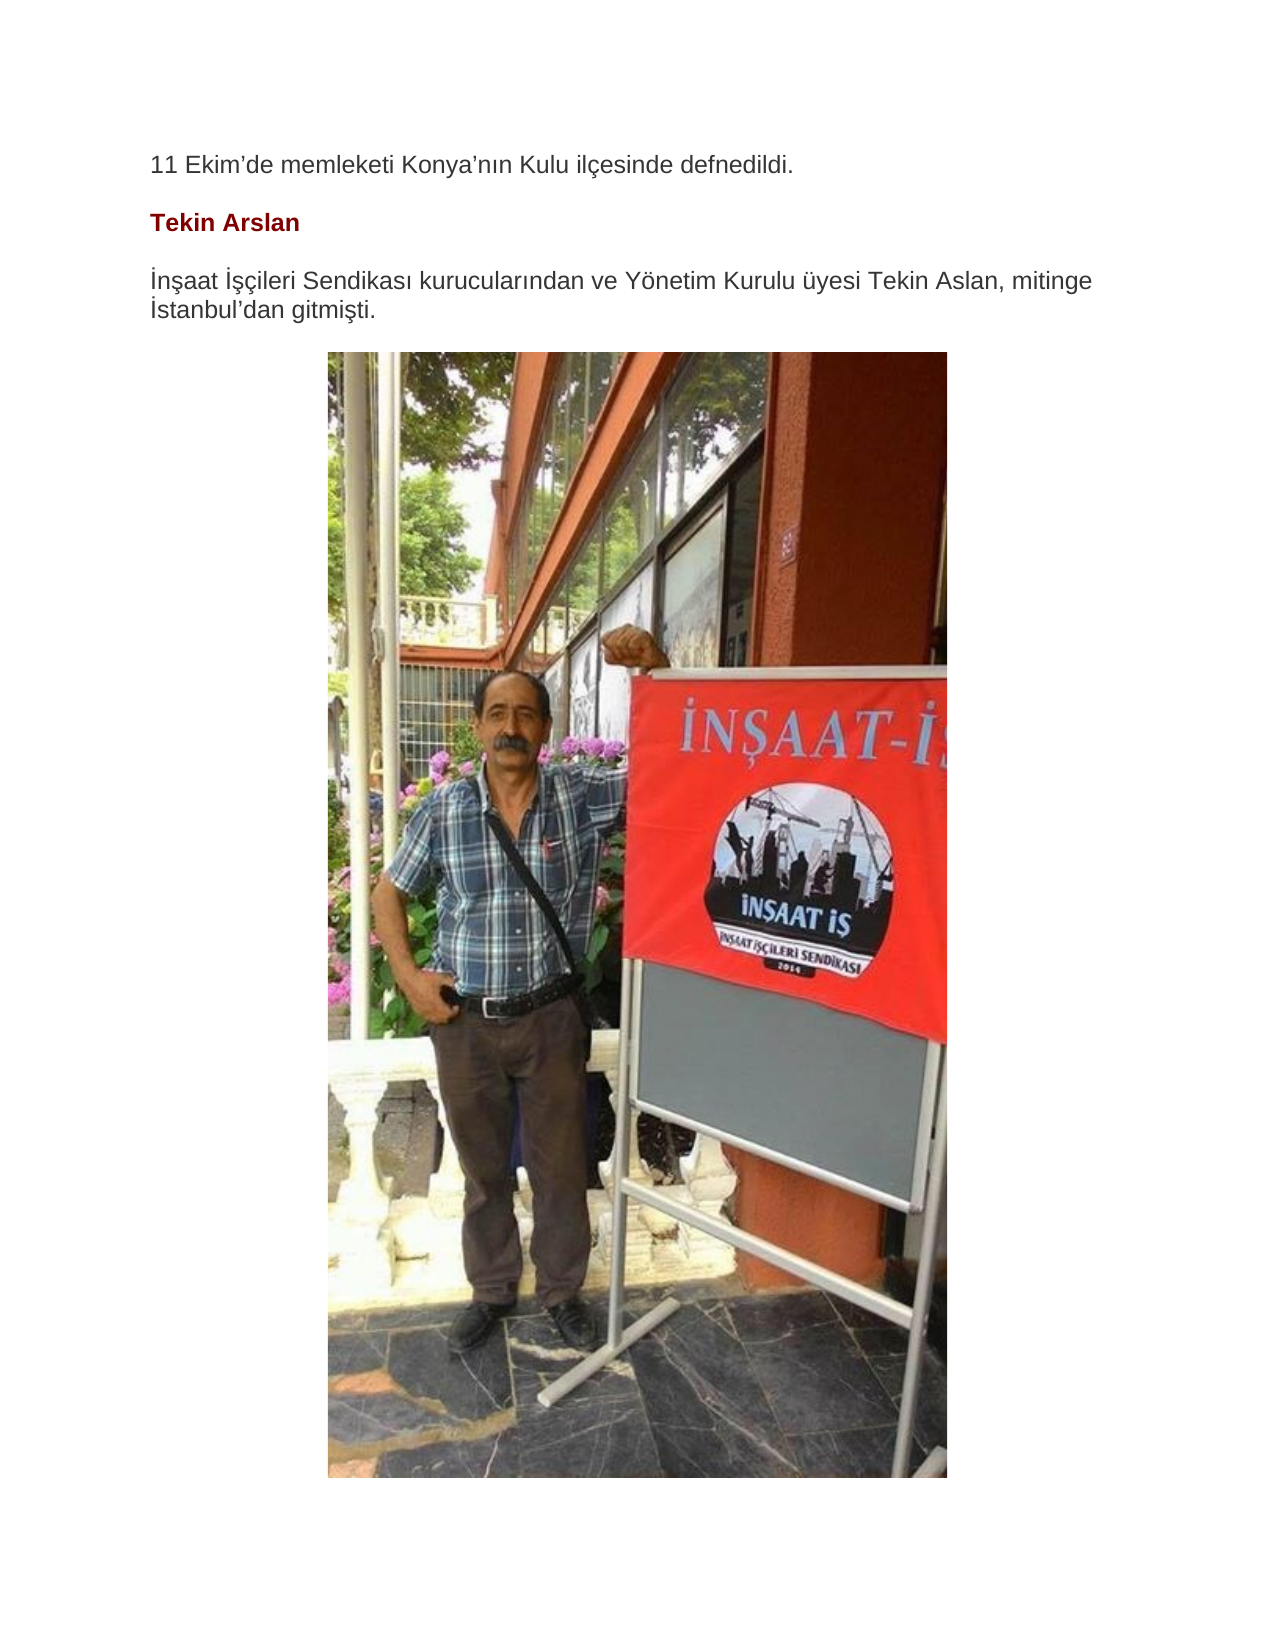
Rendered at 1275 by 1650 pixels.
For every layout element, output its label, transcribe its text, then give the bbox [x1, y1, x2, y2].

text 11 Ekim’de memleketi Konya’nın Kulu ilçesinde defnedildi. [150, 150, 1125, 179]
text İnşaat İşçileri Sendikası kurucularından ve Yönetim Kurulu üyesi Tekin Aslan, mitinge İstanbul’dan gitmişti. [150, 266, 1125, 323]
picture [327, 352, 948, 1478]
text Tekin Arslan [150, 208, 1125, 237]
